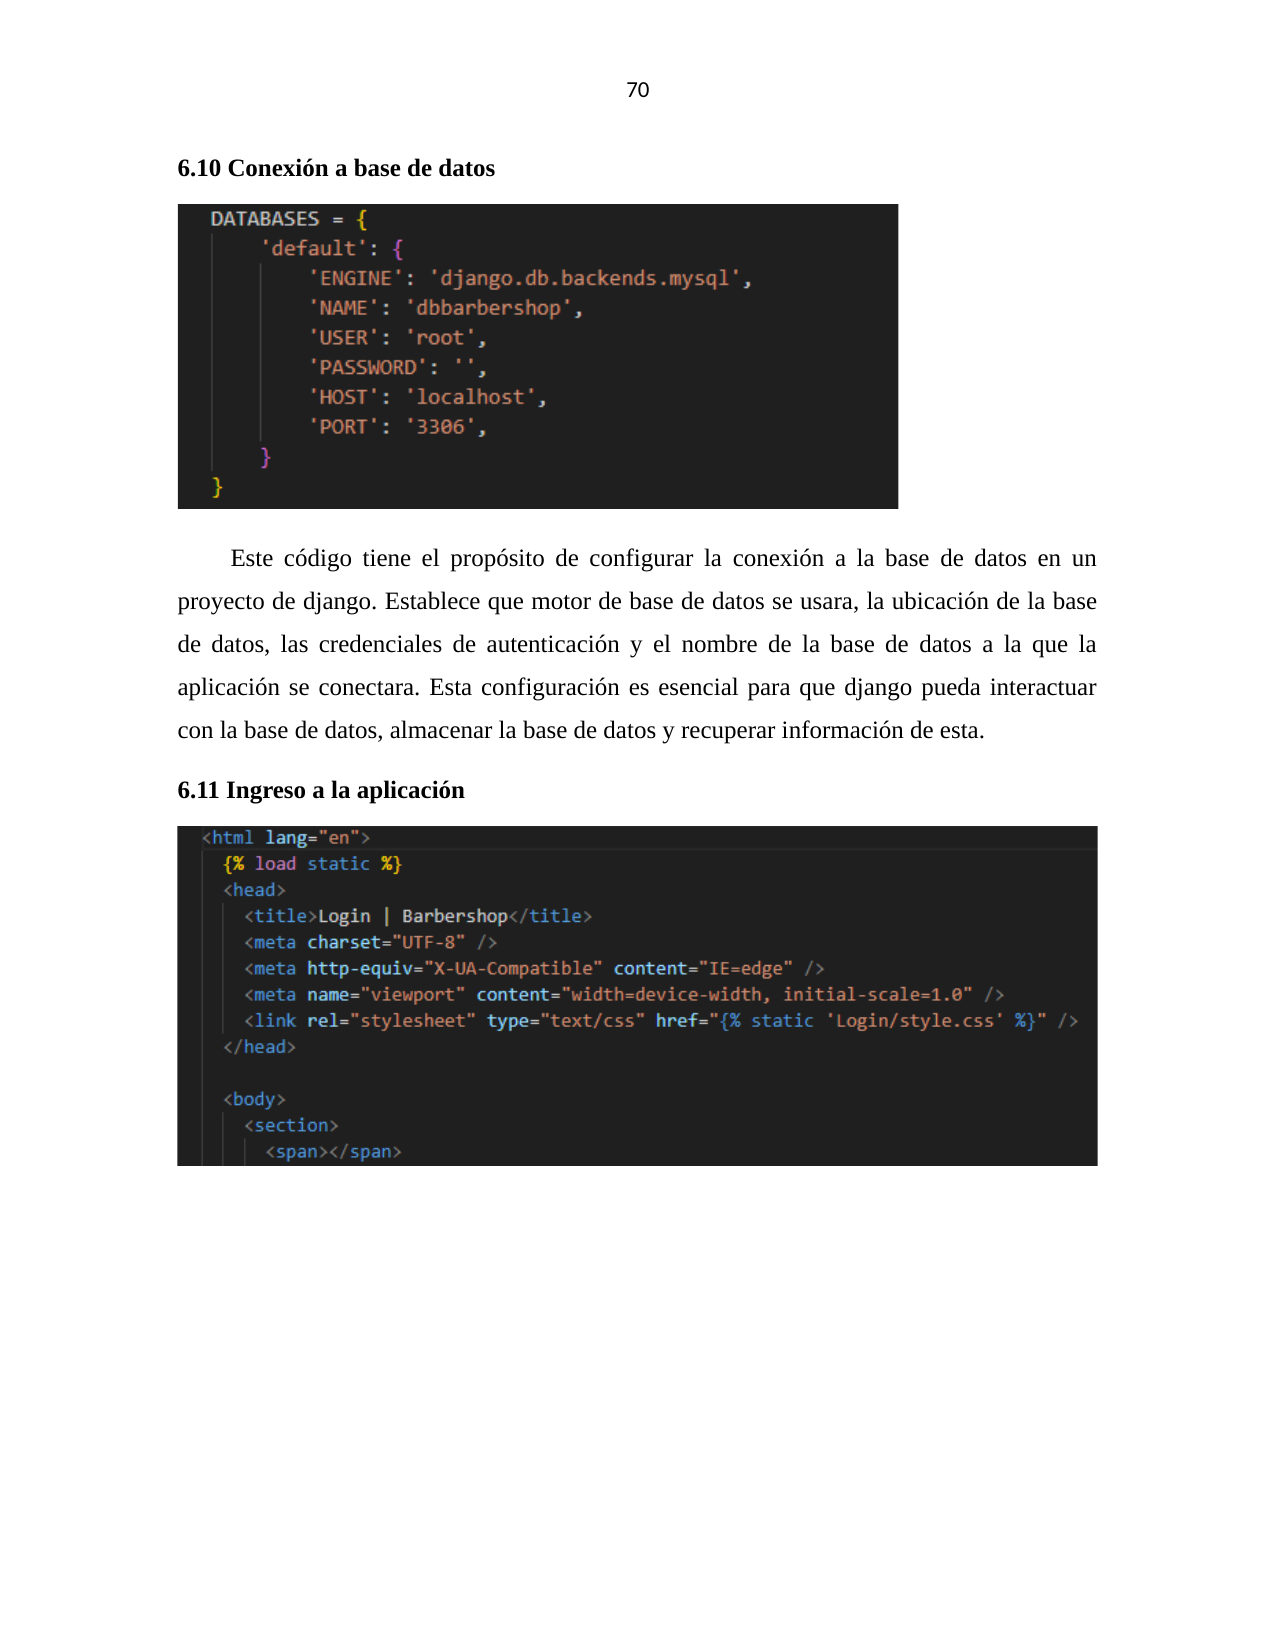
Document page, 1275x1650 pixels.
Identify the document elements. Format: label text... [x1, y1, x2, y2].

subtitle 6.10 Conexión a base de datos [177, 153, 1098, 181]
picture [177, 204, 899, 509]
subtitle 6.11 Ingreso a la aplicación [177, 775, 1098, 804]
text Este código tiene el propósito de configurar la conexión a la base de datos en un proyecto de django. Establece que motor de base de datos se usara, la ubicación de la base de datos, las credenciales de autenticación y el nombre de la base de datos a la que la aplicación se conectara. Esta configuración es esencial para que django pueda interactuar con la base de datos, almacenar la base de datos y recuperar información de esta. [177, 543, 1098, 744]
picture [177, 826, 1098, 1166]
